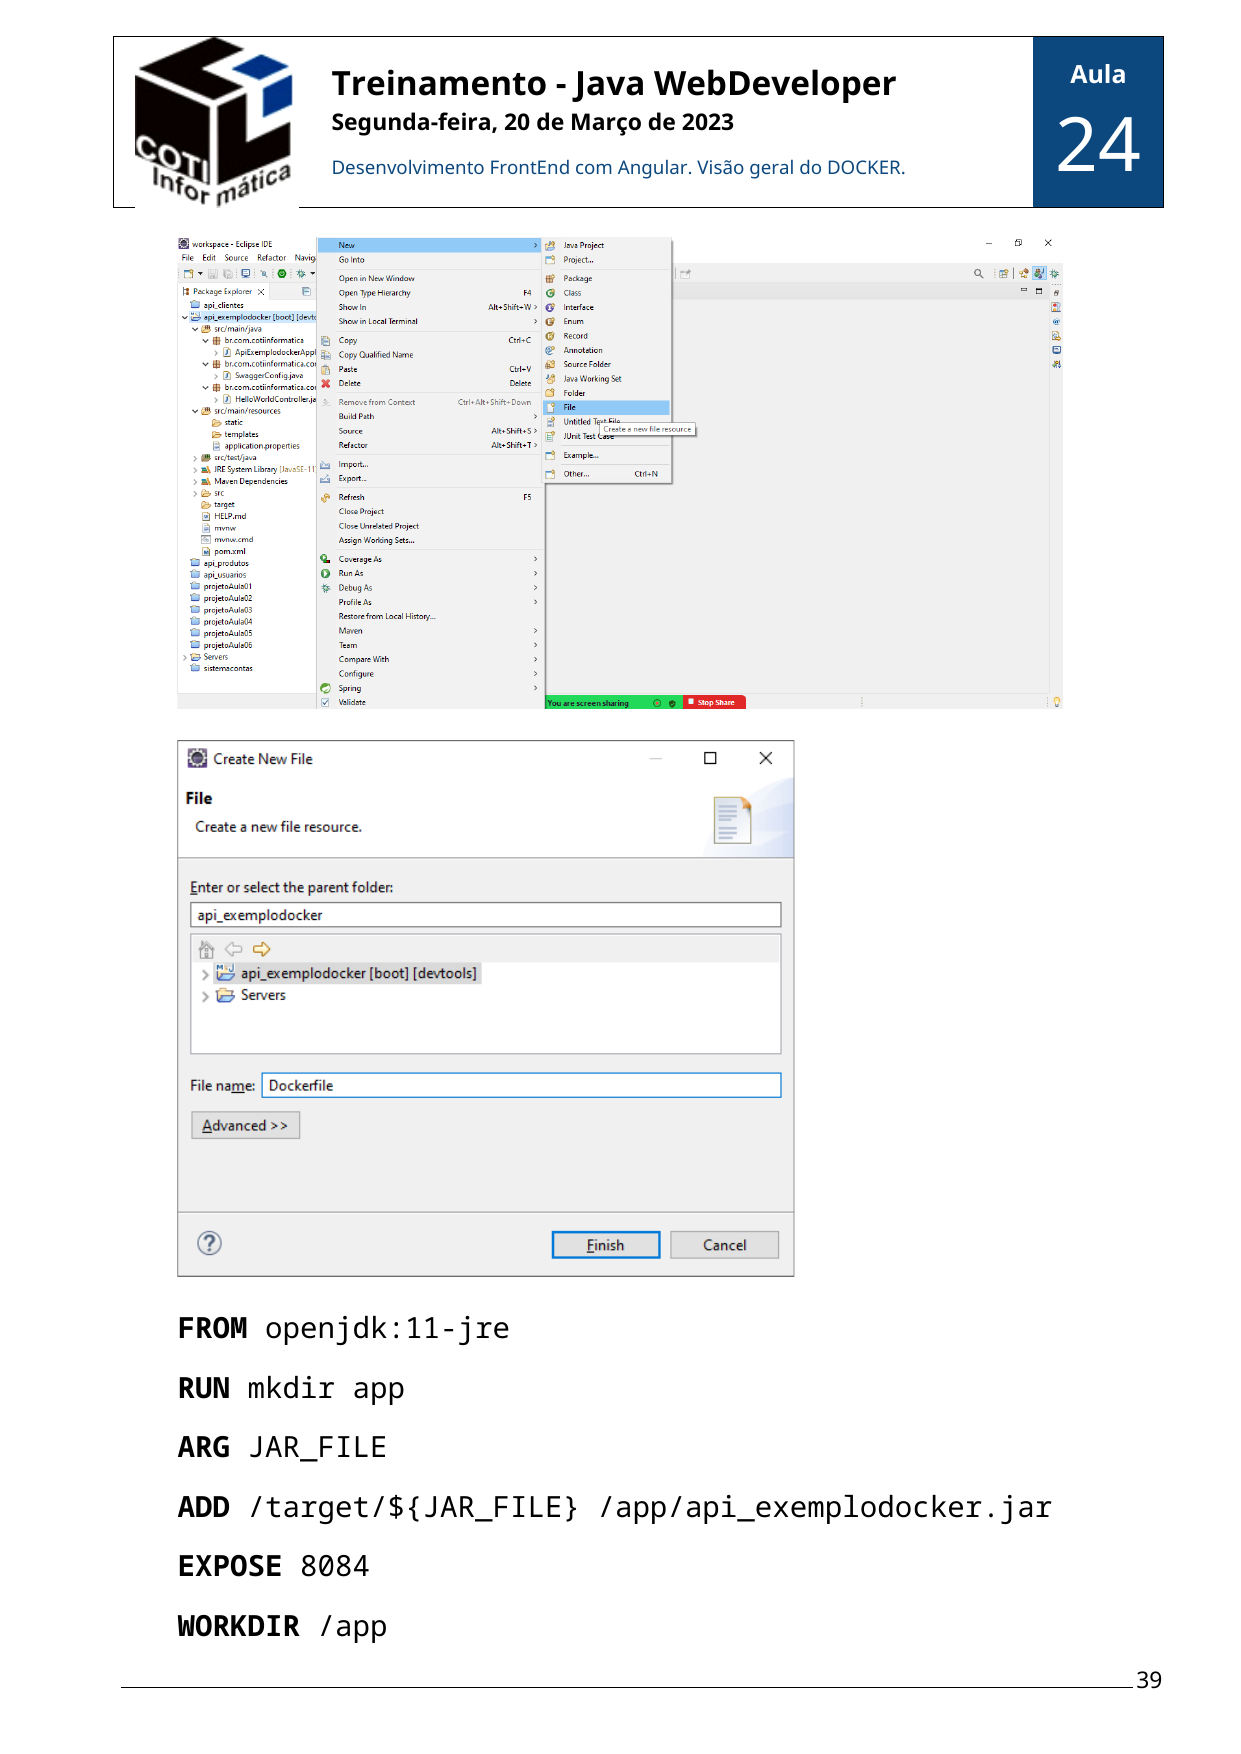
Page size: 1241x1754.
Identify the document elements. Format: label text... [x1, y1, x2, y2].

picture [177, 740, 795, 1277]
picture [177, 237, 1063, 709]
text RUN mkdir app [177, 1367, 1063, 1407]
text ADD /target/${JAR_FILE} /app/api_exemplodocker.jar [177, 1486, 1063, 1526]
text FROM openjdk:11-jre [177, 1308, 1063, 1347]
text ARG JAR_FILE [177, 1427, 1063, 1466]
text WORKDIR /app [177, 1605, 1063, 1645]
text EXPOSE 8084 [177, 1546, 1063, 1585]
